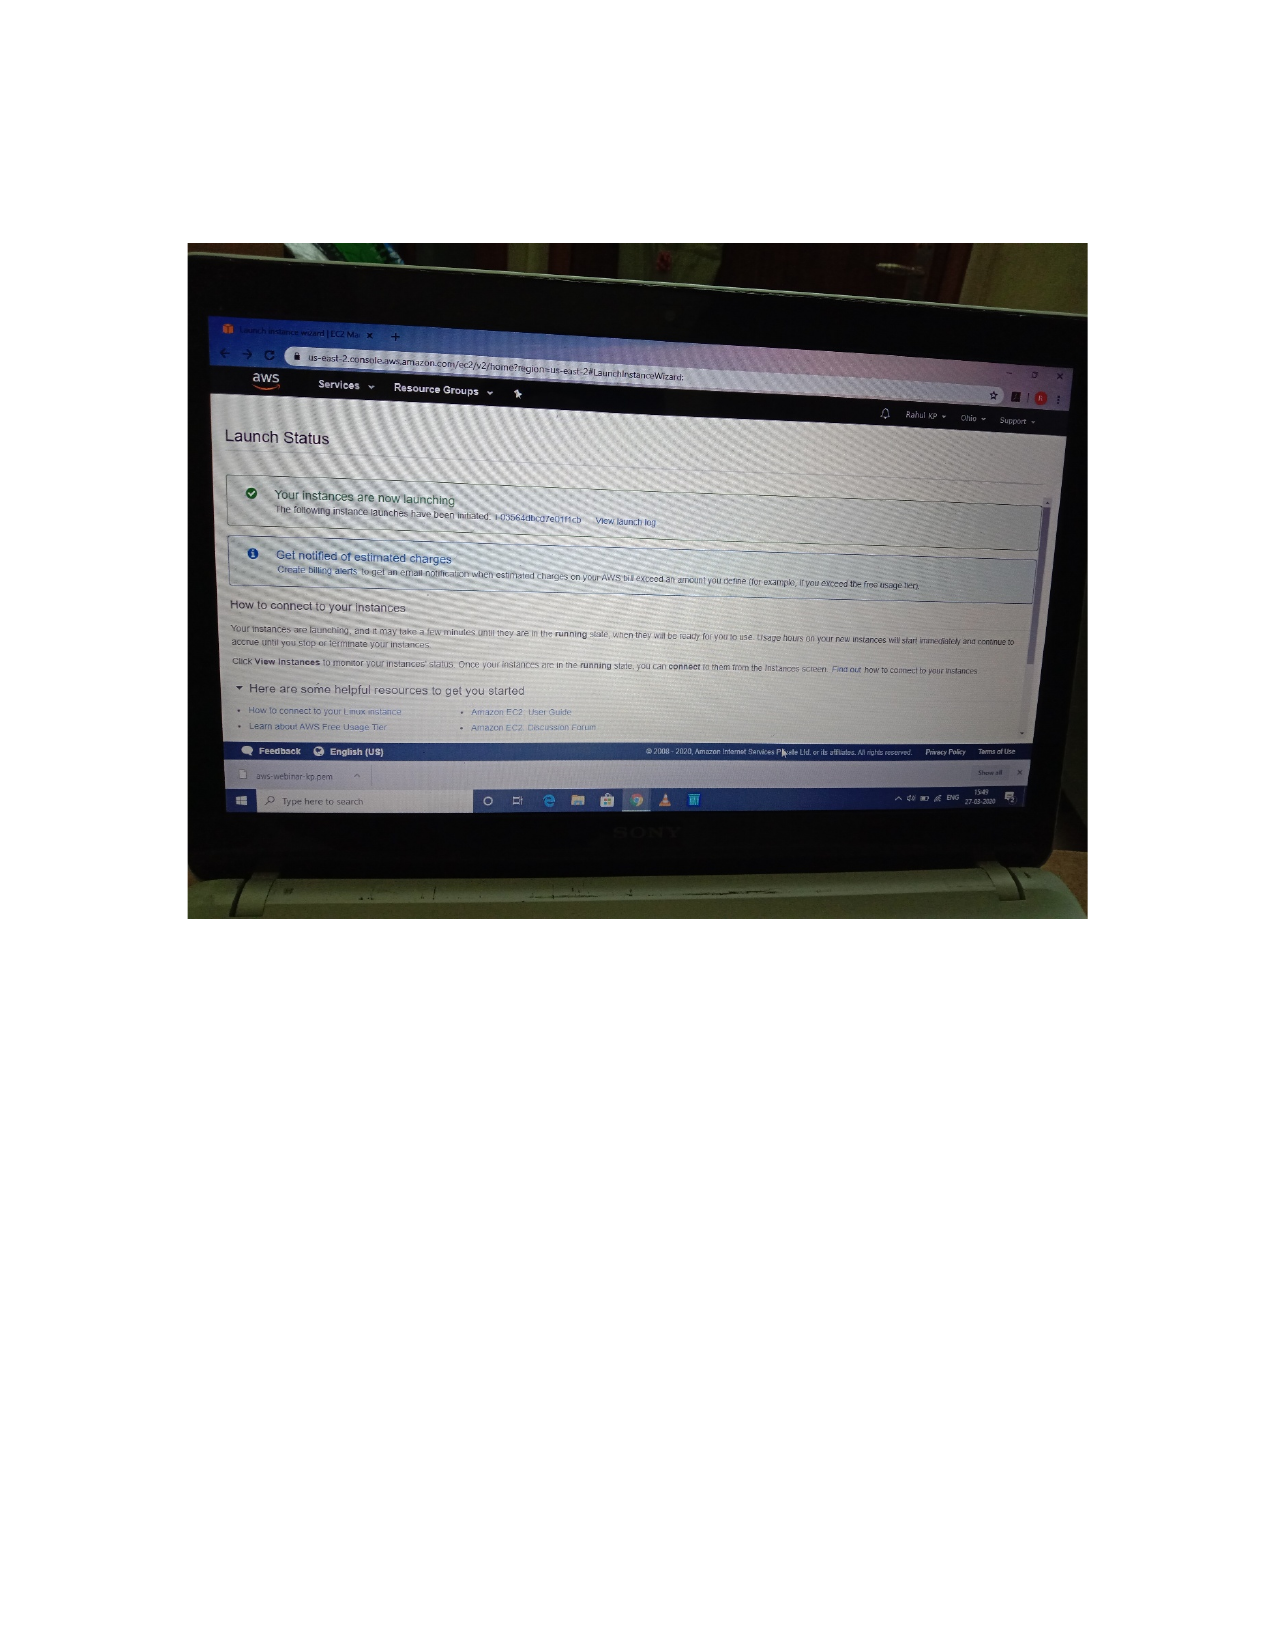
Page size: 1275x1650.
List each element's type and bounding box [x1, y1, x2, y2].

picture [187, 243, 1088, 919]
